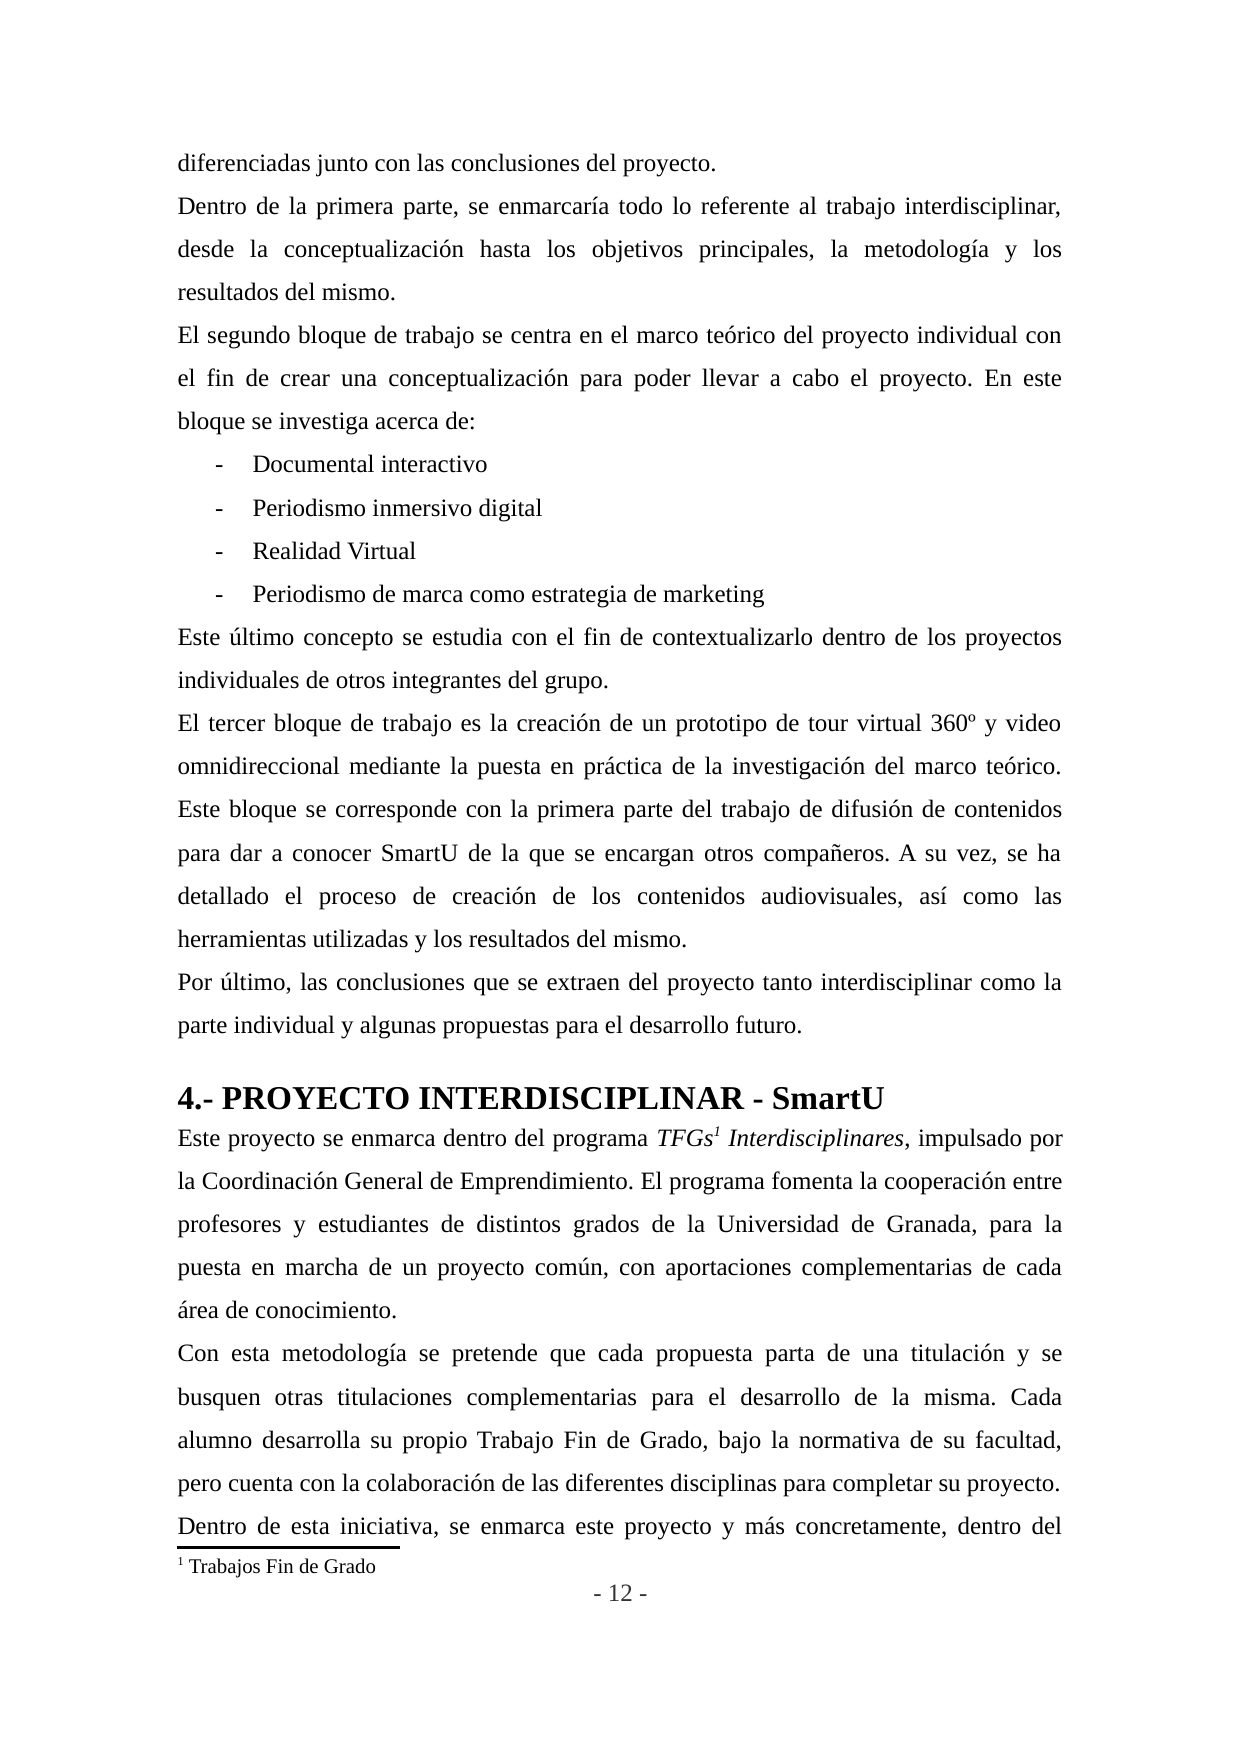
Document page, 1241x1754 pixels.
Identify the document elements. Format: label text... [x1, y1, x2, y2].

list Periodismo de marca como estrategia de marketing [215, 579, 1063, 608]
text Por último, las conclusiones que se extraen del proyecto tanto interdisciplinar como la parte individual y algunas propuestas para el desarrollo futuro. [177, 967, 1063, 1039]
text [177, 148, 1063, 176]
text Dentro de la primera parte, se enmarcaría todo lo referente al trabajo interdisciplinar, desde la conceptualización hasta los objetivos principales, la metodología y los resultados del mismo. [177, 191, 1063, 306]
list Realidad Virtual [215, 536, 1063, 564]
text Este último concepto se estudia con el fin de contextualizarlo dentro de los proyectos individuales de otros integrantes del grupo. [177, 622, 1063, 694]
text Este proyecto se enmarca dentro del programa TFGs Interdisciplinares, impulsado por la Coordinación General de Emprendimiento. El programa fomenta la cooperación entre profesores y estudiantes de distintos grados de la Universidad de Granada, para la puesta en marcha de un proyecto común, con aportaciones complementarias de cada área de conocimiento. [177, 1123, 1063, 1324]
subtitle 4.- PROYECTO INTERDISCIPLINAR - SmartU [177, 1078, 1063, 1117]
text El tercer bloque de trabajo es la creación de un prototipo de tour virtual 360º y video omnidireccional mediante la puesta en práctica de la investigación del marco teórico. Este bloque se corresponde con la primera parte del trabajo de difusión de contenidos para dar a conocer SmartU de la que se encargan otros compañeros. A su vez, se ha detallado el proceso de creación de los contenidos audiovisuales, así como las herramientas utilizadas y los resultados del mismo. [177, 708, 1063, 953]
list Periodismo inmersivo digital [215, 493, 1063, 521]
list Documental interactivo [215, 449, 1063, 478]
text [177, 1511, 1063, 1540]
text El segundo bloque de trabajo se centra en el marco teórico del proyecto individual con el fin de crear una conceptualización para poder llevar a cabo el proyecto. En este bloque se investiga acerca de: [177, 320, 1063, 435]
text Con esta metodología se pretende que cada propuesta parta de una titulación y se busquen otras titulaciones complementarias para el desarrollo de la misma. Cada alumno desarrolla su propio Trabajo Fin de Grado, bajo la normativa de su facultad, pero cuenta con la colaboración de las diferentes disciplinas para completar su proyecto. [177, 1338, 1063, 1497]
